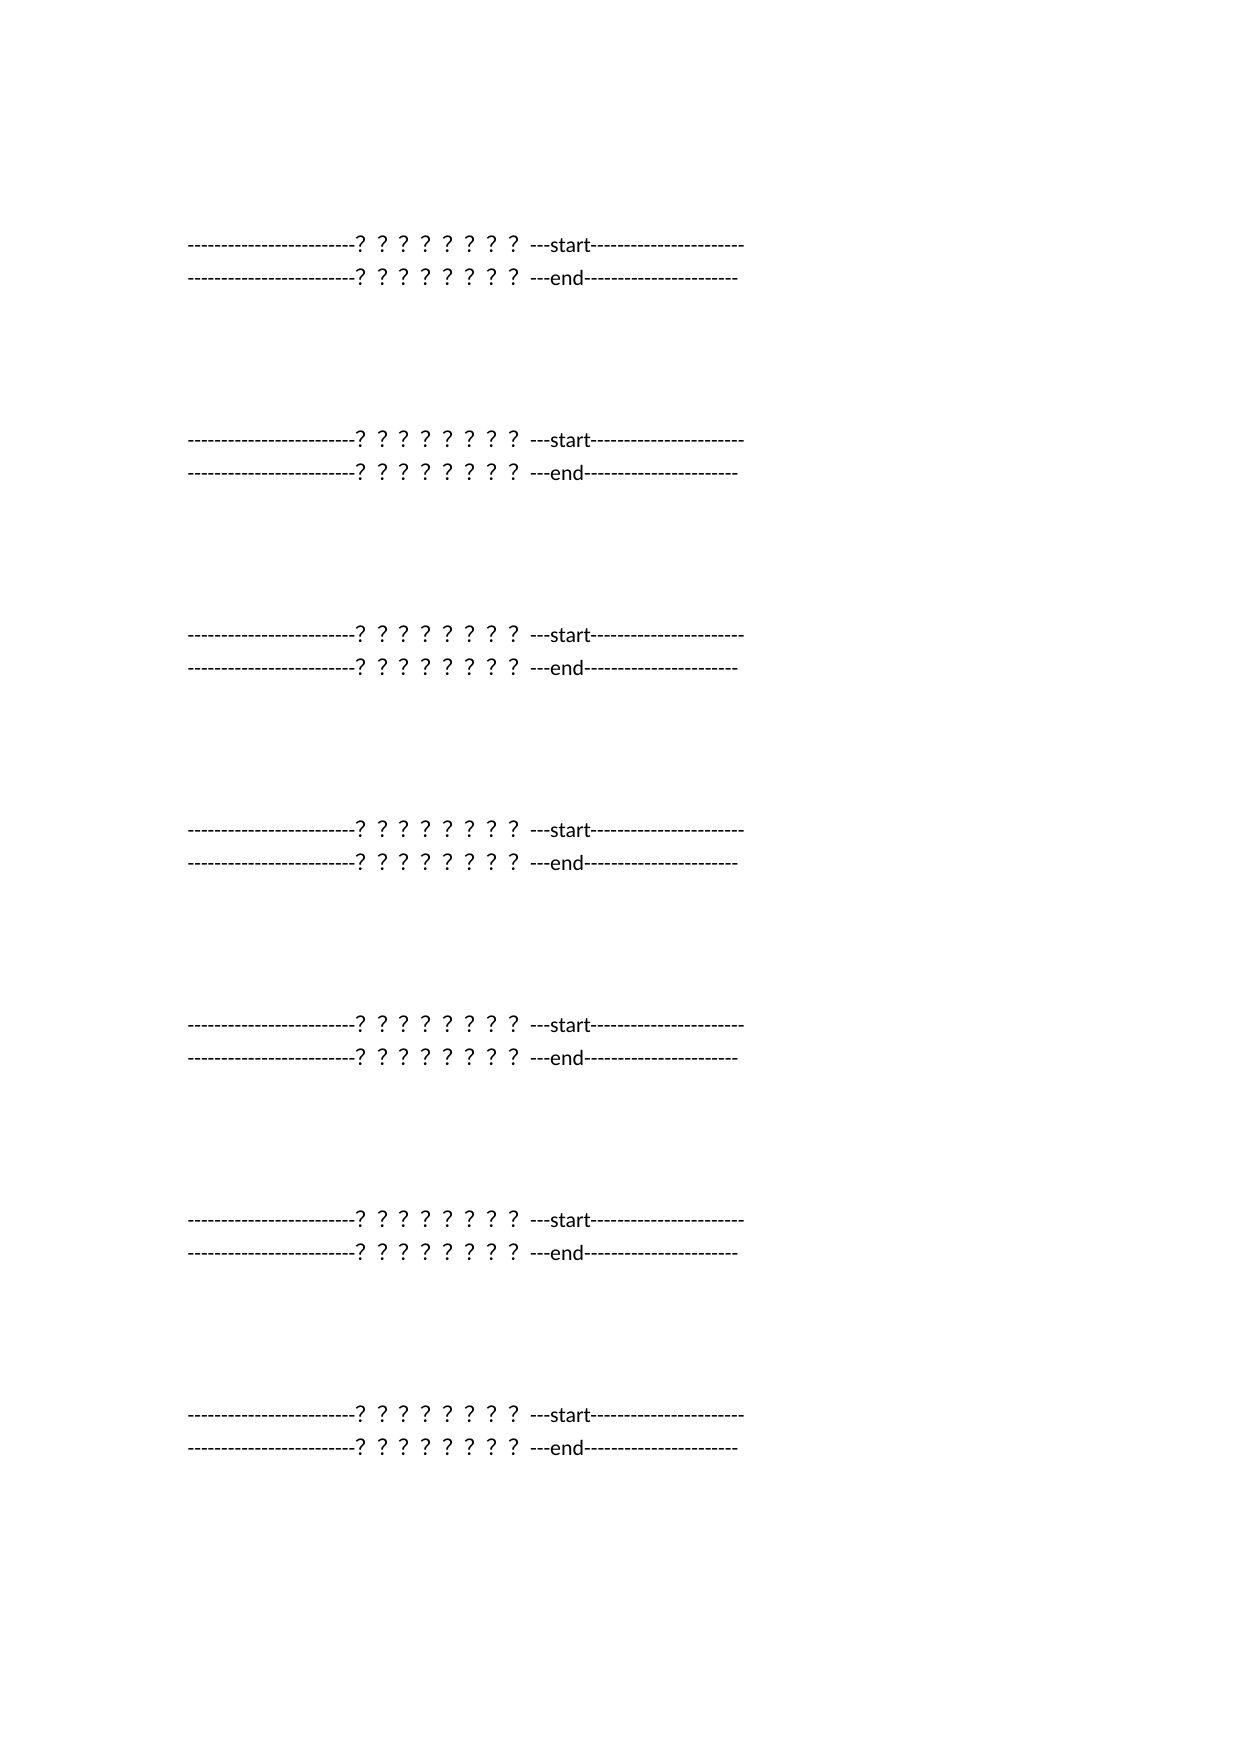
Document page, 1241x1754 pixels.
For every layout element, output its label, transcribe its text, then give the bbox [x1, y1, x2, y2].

text -------------------------？？？？？？？？---start----------------------- [187, 1007, 1053, 1039]
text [187, 422, 1053, 454]
text -------------------------？？？？？？？？---start----------------------- [187, 1397, 1053, 1429]
text -------------------------？？？？？？？？---end----------------------- [187, 454, 1053, 487]
text -------------------------？？？？？？？？---end----------------------- [187, 844, 1053, 877]
text -------------------------？？？？？？？？---end----------------------- [187, 1039, 1053, 1072]
text -------------------------？？？？？？？？---end----------------------- [187, 1234, 1053, 1267]
text -------------------------？？？？？？？？---start----------------------- [187, 617, 1053, 649]
text -------------------------？？？？？？？？---end----------------------- [187, 649, 1053, 682]
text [187, 227, 1053, 259]
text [187, 259, 1053, 292]
text -------------------------？？？？？？？？---start----------------------- [187, 812, 1053, 844]
text -------------------------？？？？？？？？---end----------------------- [187, 1429, 1053, 1462]
text -------------------------？？？？？？？？---start----------------------- [187, 1202, 1053, 1234]
